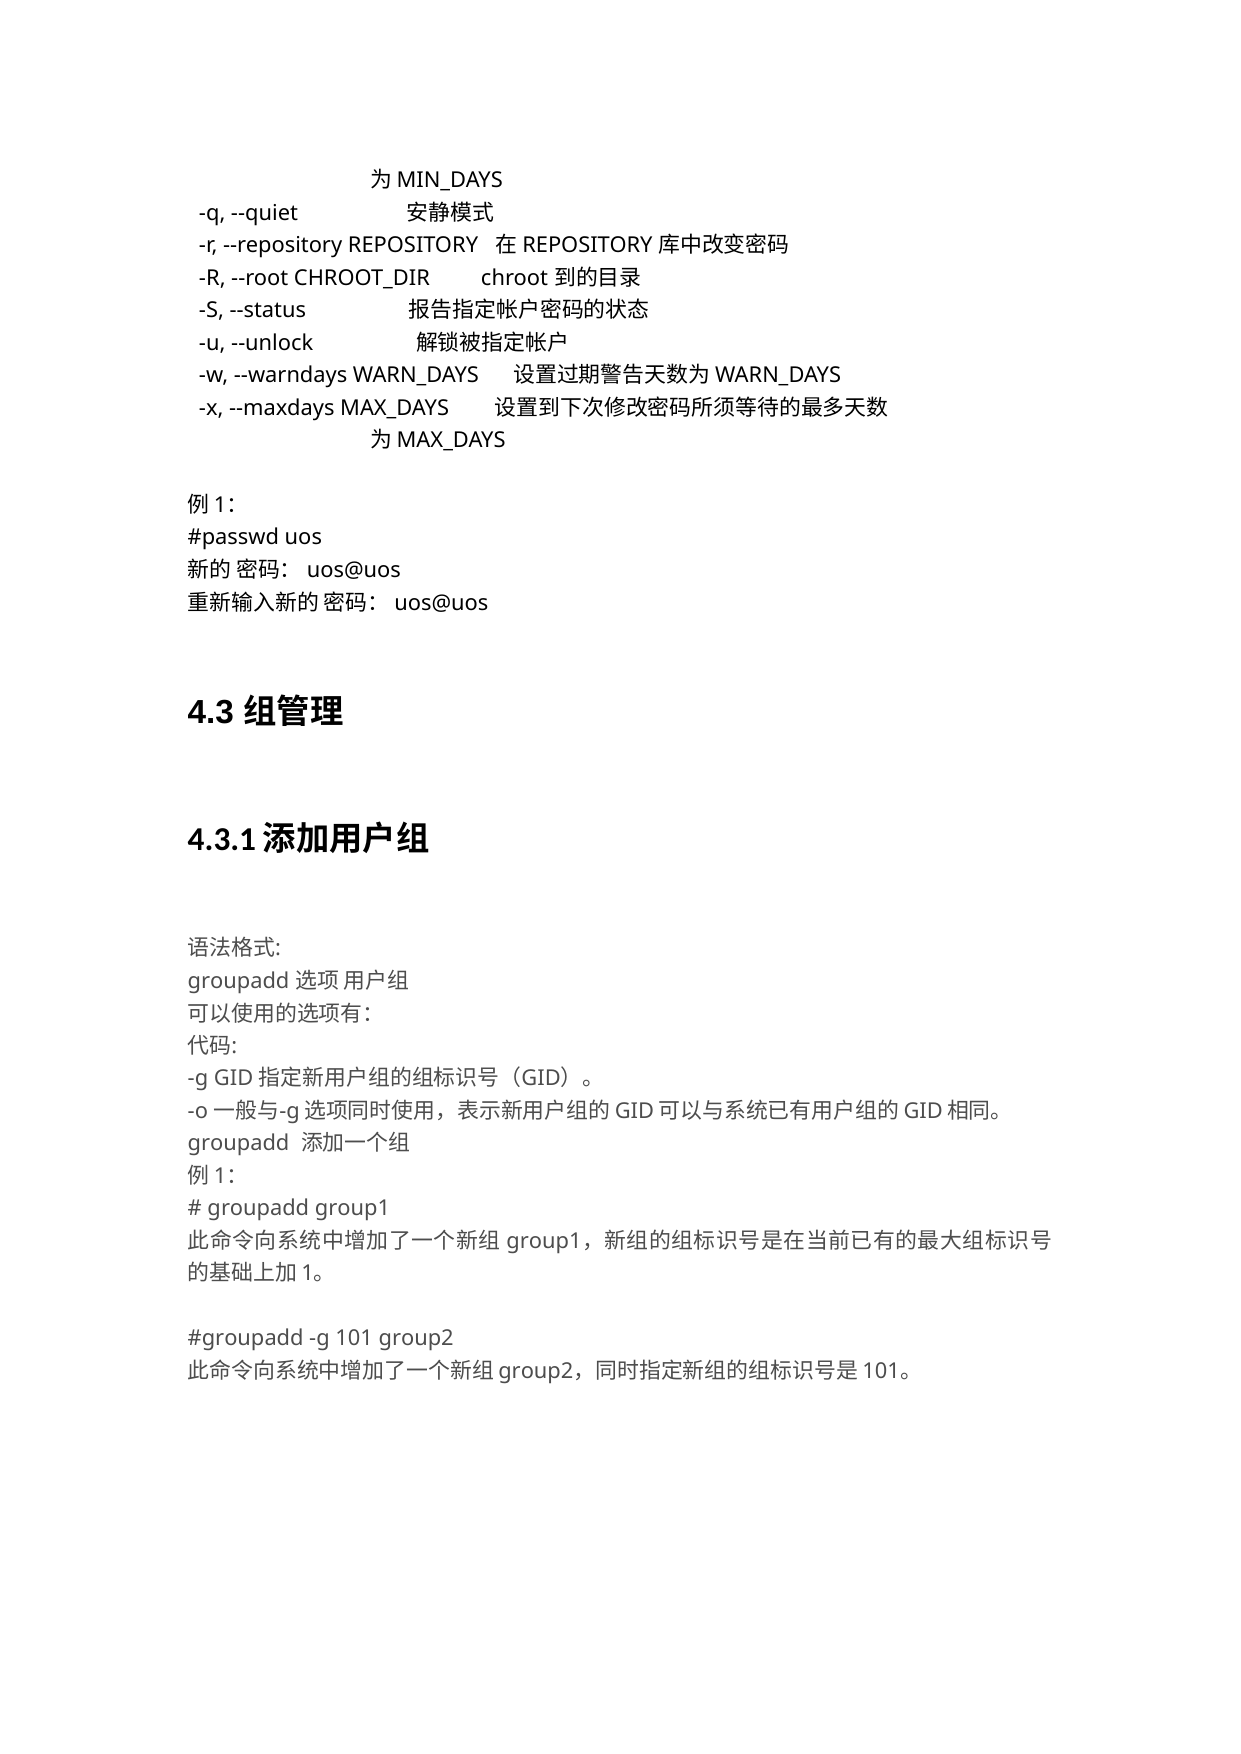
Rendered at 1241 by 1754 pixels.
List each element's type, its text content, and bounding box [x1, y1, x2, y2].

text 语法格式: groupadd 选项 用户组 [187, 930, 1053, 995]
text 此命令向系统中增加了一个新组group2，同时指定新组的组标识号是101。 [900, 1353, 1053, 1385]
text -x, --maxdays MAX_DAYS 设置到下次修改密码所须等待的最多天数 [187, 389, 1053, 422]
text -w, --warndays WARN_DAYS 设置过期警告天数为 WARN_DAYS [187, 357, 1053, 389]
text #passwd uos [187, 519, 1053, 552]
text 为 MAX_DAYS [187, 422, 1053, 454]
text -R, --root CHROOT_DIR chroot 到的目录 [187, 259, 1053, 292]
text 例1： # groupadd group1 [187, 1158, 1053, 1223]
text -u, --unlock 解锁被指定帐户 [187, 324, 1053, 357]
text 为 MIN_DAYS [187, 162, 1053, 194]
text 例1： [187, 487, 1053, 519]
text 新的 密码： uos@uos [187, 552, 1053, 584]
text 重新输入新的 密码： uos@uos [187, 584, 1053, 617]
text -S, --status 报告指定帐户密码的状态 [187, 292, 1053, 324]
text -q, --quiet 安静模式 [187, 194, 1053, 227]
text #groupadd -g 101 group2 [187, 1288, 1053, 1353]
text groupadd 添加一个组 [187, 1125, 1053, 1158]
text -r, --repository REPOSITORY 在 REPOSITORY 库中改变密码 [187, 227, 1053, 259]
subtitle 4.3 组管理 [187, 677, 1053, 742]
text 此命令向系统中增加了一个新组group1，新组的组标识号是在当前已有的最大组标识号的基础上加1。 [187, 1223, 1053, 1288]
subtitle 4.3.1添加用户组 [187, 803, 1053, 868]
text 可以使用的选项有： 代码: -g GID 指定新用户组的组标识号（GID）。 -o 一般与-g选项同时使用，表示新用户组的GID可以与系统已有用户组的GID相同。 [187, 995, 1053, 1125]
